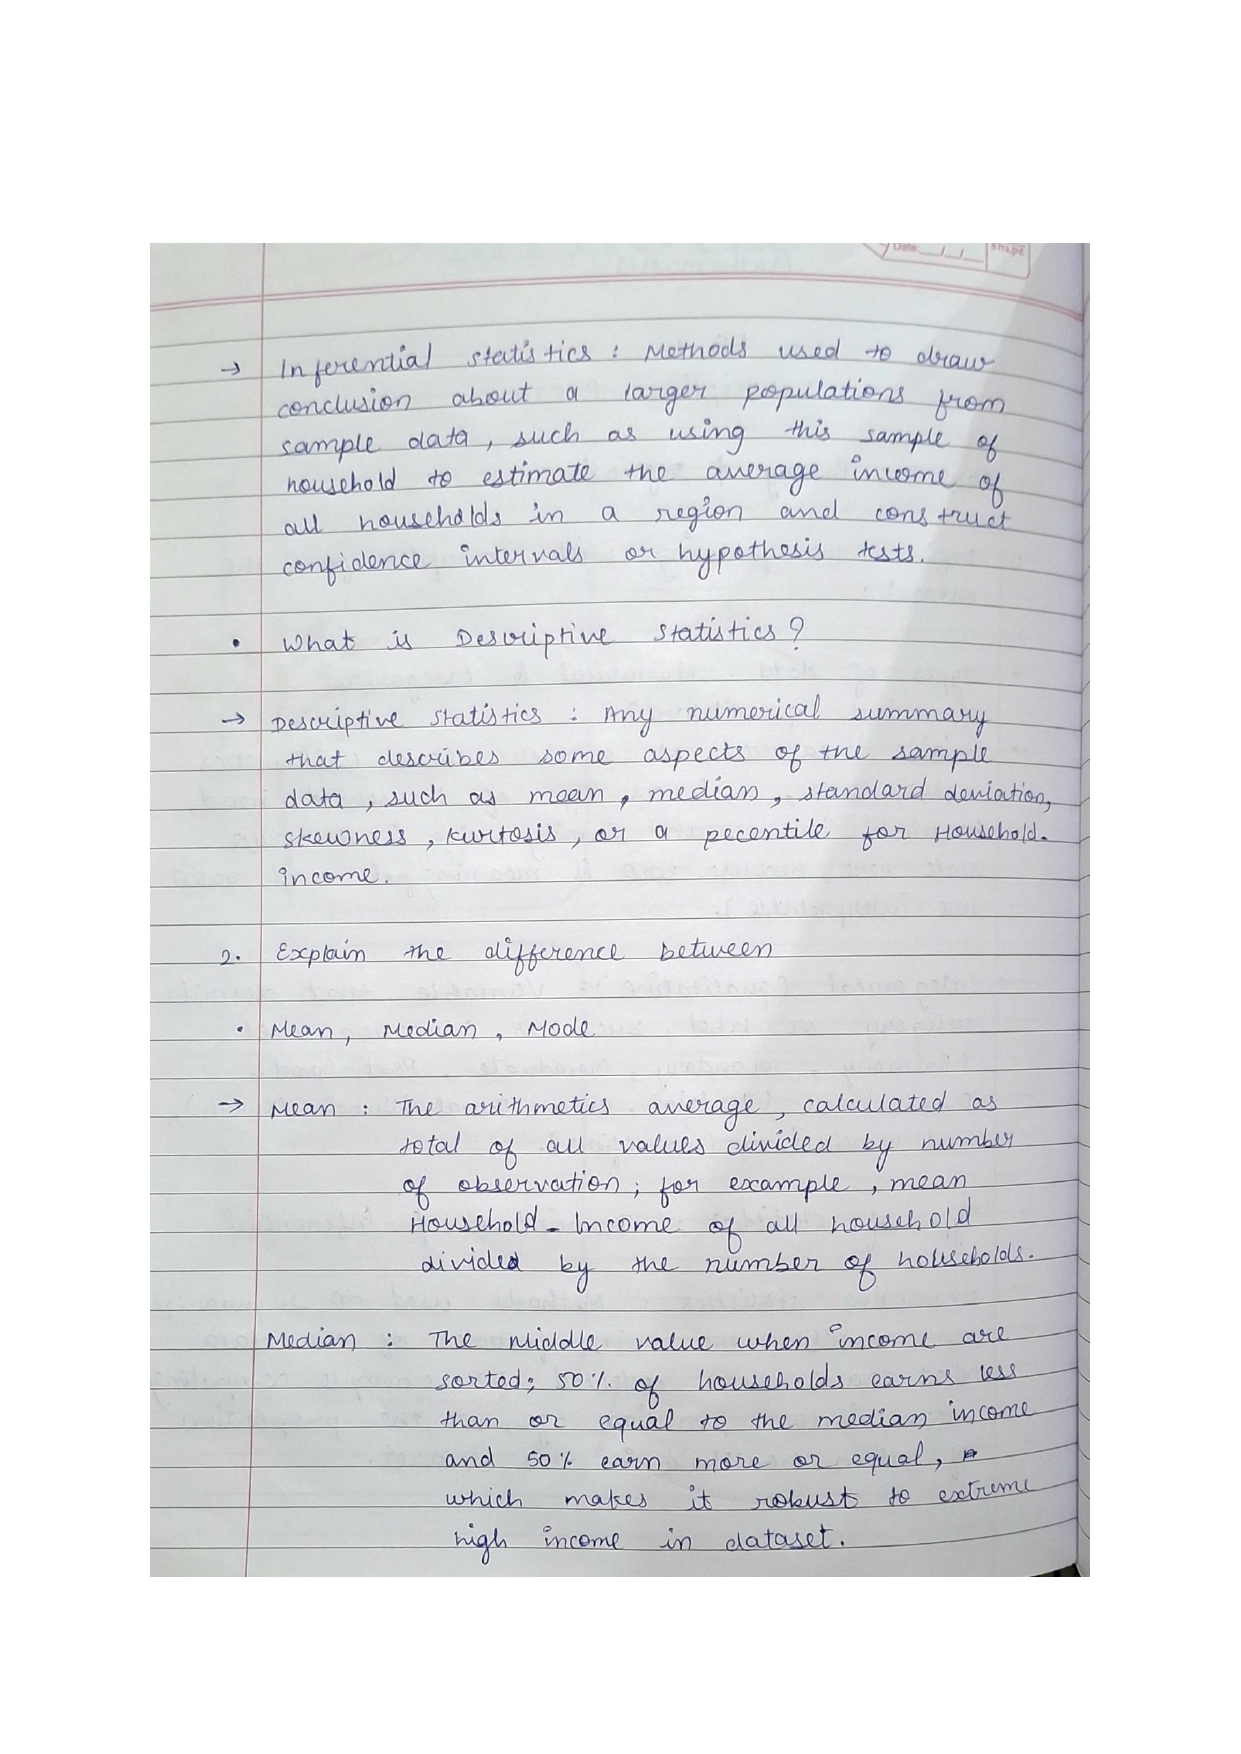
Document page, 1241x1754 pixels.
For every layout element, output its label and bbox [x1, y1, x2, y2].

picture [150, 243, 1090, 1577]
